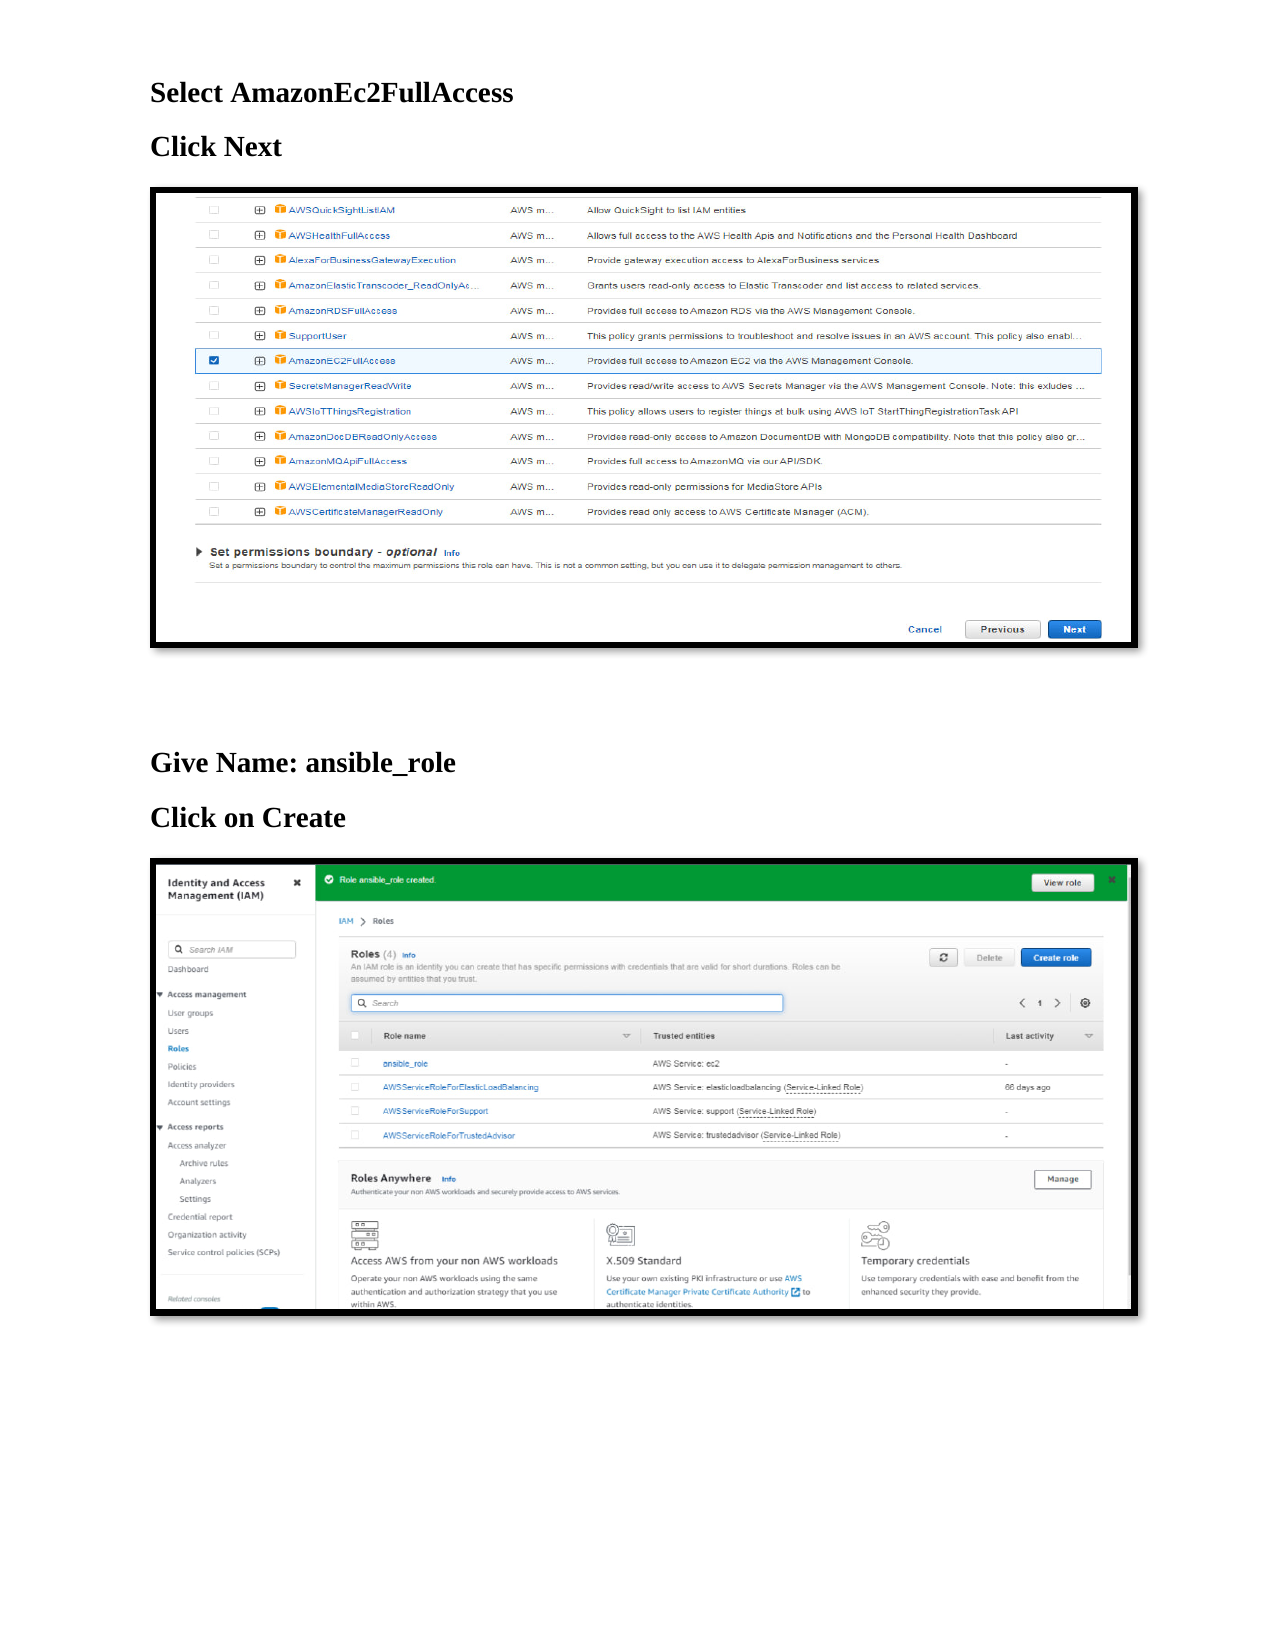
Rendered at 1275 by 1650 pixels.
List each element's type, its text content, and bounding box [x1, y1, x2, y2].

text Click Next [150, 129, 1125, 163]
picture [156, 864, 1131, 1309]
text Give Name: ansible_role [150, 746, 1125, 779]
picture [156, 193, 1131, 642]
text Click on Create [150, 800, 1125, 833]
text Select AmazonEc2FullAccess [150, 75, 1125, 108]
